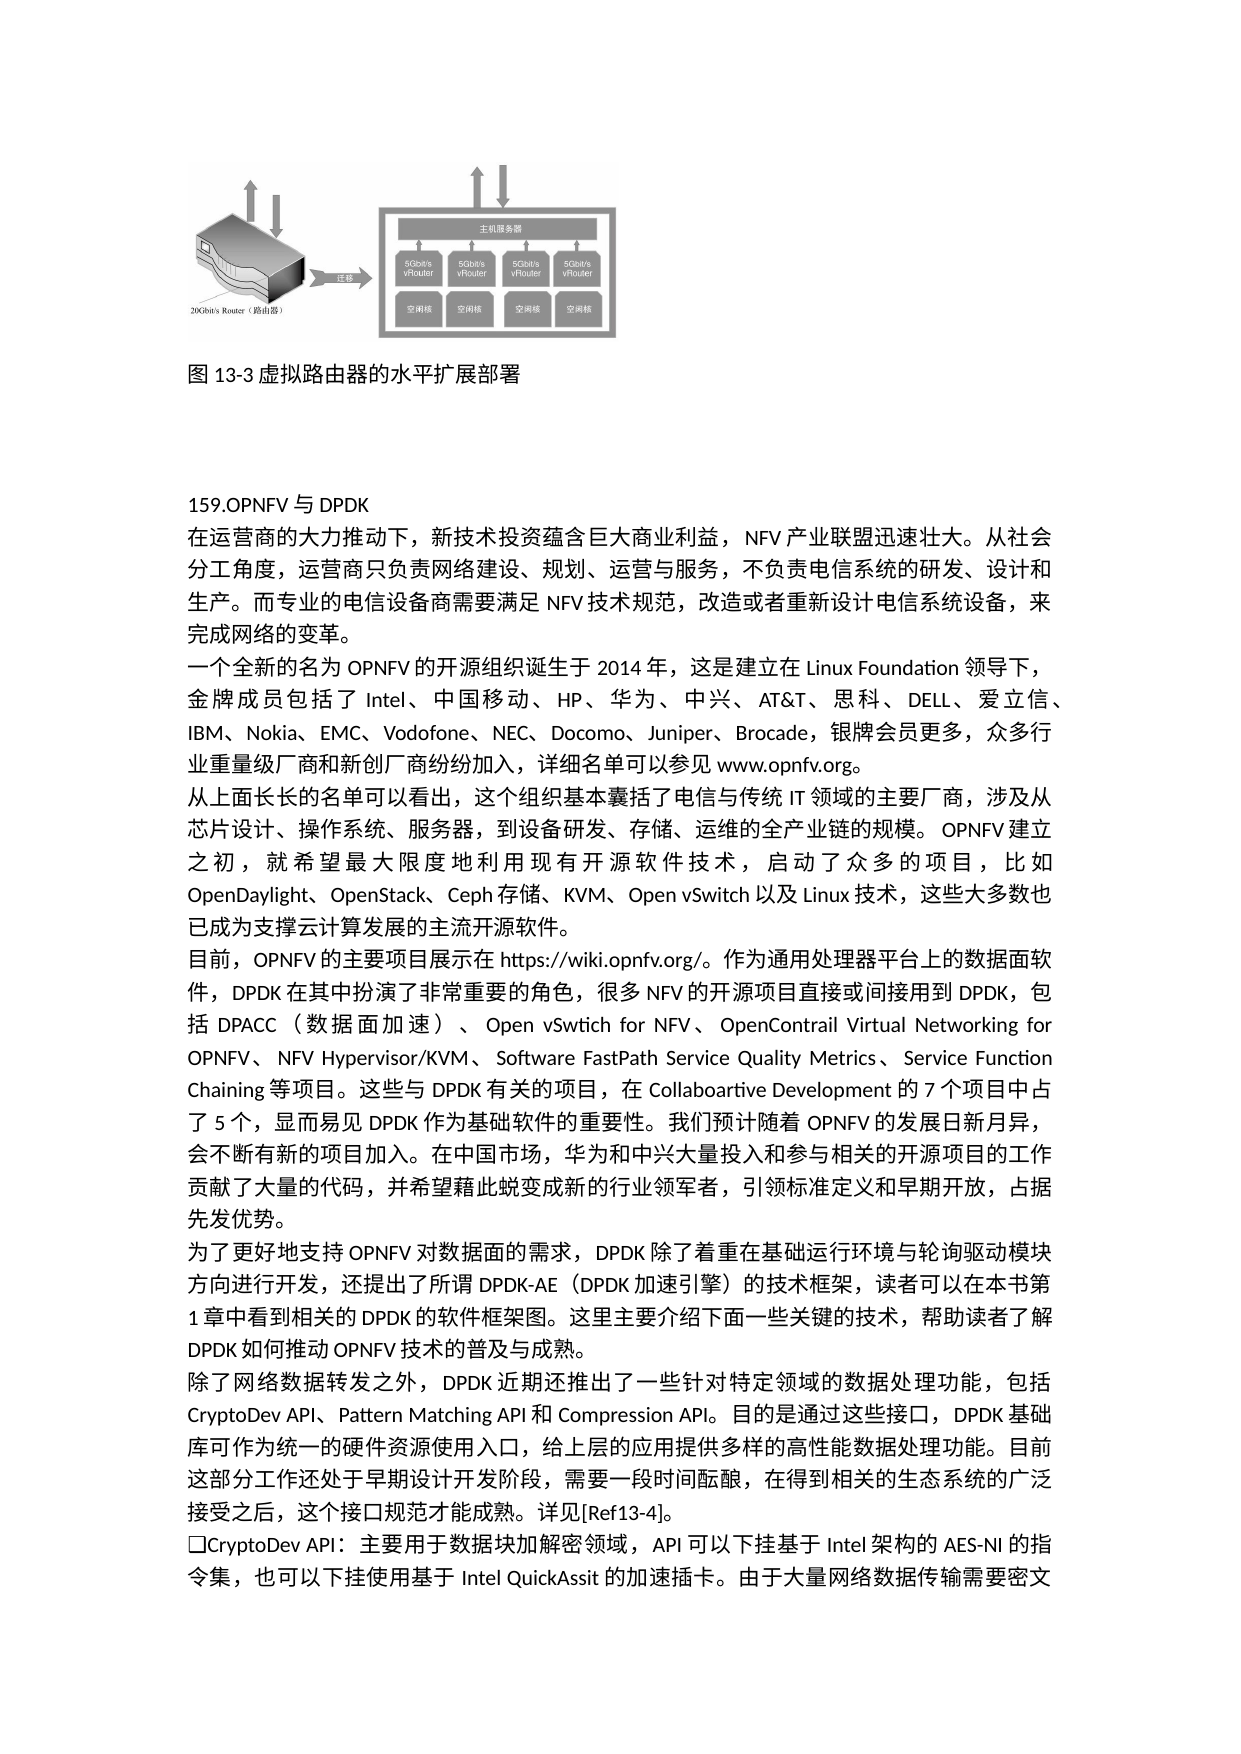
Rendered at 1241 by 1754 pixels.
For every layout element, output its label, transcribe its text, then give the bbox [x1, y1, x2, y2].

text 159.OPNFV与DPDK [187, 487, 1053, 519]
picture [187, 162, 619, 342]
text 除了网络数据转发之外，DPDK近期还推出了一些针对特定领域的数据处理功能，包括CryptoDev API、Pattern Matching API和Compression API。目的是通过这些接口，DPDK基础库可作为统一的硬件资源使用入口，给上层的应用提供多样的高性能数据处理功能。目前这部分工作还处于早期设计开发阶段，需要一段时间酝酿，在得到相关的生态系统的广泛接受之后，这个接口规范才能成熟。详见[Ref13-4]。 [187, 1364, 1053, 1527]
text 从上面长长的名单可以看出，这个组织基本囊括了电信与传统IT领域的主要厂商，涉及从芯片设计、操作系统、服务器，到设备研发、存储、运维的全产业链的规模。OPNFV建立之初，就希望最大限度地利用现有开源软件技术，启动了众多的项目，比如OpenDaylight、OpenStack、Ceph存储、KVM、Open vSwitch以及Linux技术，这些大多数也已成为支撑云计算发展的主流开源软件。 [187, 779, 1053, 942]
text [187, 1527, 1053, 1592]
text 目前，OPNFV的主要项目展示在https://wiki.opnfv.org/。作为通用处理器平台上的数据面软件，DPDK在其中扮演了非常重要的角色，很多NFV的开源项目直接或间接用到DPDK，包括DPACC（数据面加速）、Open vSwtich for NFV、OpenContrail Virtual Networking for OPNFV、NFV Hypervisor/KVM、Software FastPath Service Quality Metrics、Service Function Chaining等项目。这些与DPDK有关的项目，在Collaboartive Development的7个项目中占了5个，显而易见DPDK作为基础软件的重要性。我们预计随着OPNFV的发展日新月异，会不断有新的项目加入。在中国市场，华为和中兴大量投入和参与相关的开源项目的工作，贡献了大量的代码，并希望藉此蜕变成新的行业领军者，引领标准定义和早期开放，占据先发优势。 [187, 942, 1053, 1234]
text 在运营商的大力推动下，新技术投资蕴含巨大商业利益，NFV产业联盟迅速壮大。从社会分工角度，运营商只负责网络建设、规划、运营与服务，不负责电信系统的研发、设计和生产。而专业的电信设备商需要满足NFV技术规范，改造或者重新设计电信系统设备，来完成网络的变革。 [187, 519, 1053, 649]
text 图13-3 虚拟路由器的水平扩展部署 [187, 357, 1053, 389]
text 为了更好地支持OPNFV对数据面的需求，DPDK除了着重在基础运行环境与轮询驱动模块方向进行开发，还提出了所谓DPDK-AE（DPDK加速引擎）的技术框架，读者可以在本书第1章中看到相关的DPDK的软件框架图。这里主要介绍下面一些关键的技术，帮助读者了解DPDK如何推动OPNFV技术的普及与成熟。 [187, 1234, 1053, 1364]
text 一个全新的名为OPNFV的开源组织诞生于2014年，这是建立在Linux Foundation领导下，金牌成员包括了Intel、中国移动、HP、华为、中兴、AT&T、思科、DELL、爱立信、IBM、Nokia、EMC、Vodofone、NEC、Docomo、Juniper、Brocade，银牌会员更多，众多行业重量级厂商和新创厂商纷纷加入，详细名单可以参见www.opnfv.org。 [187, 649, 1053, 779]
